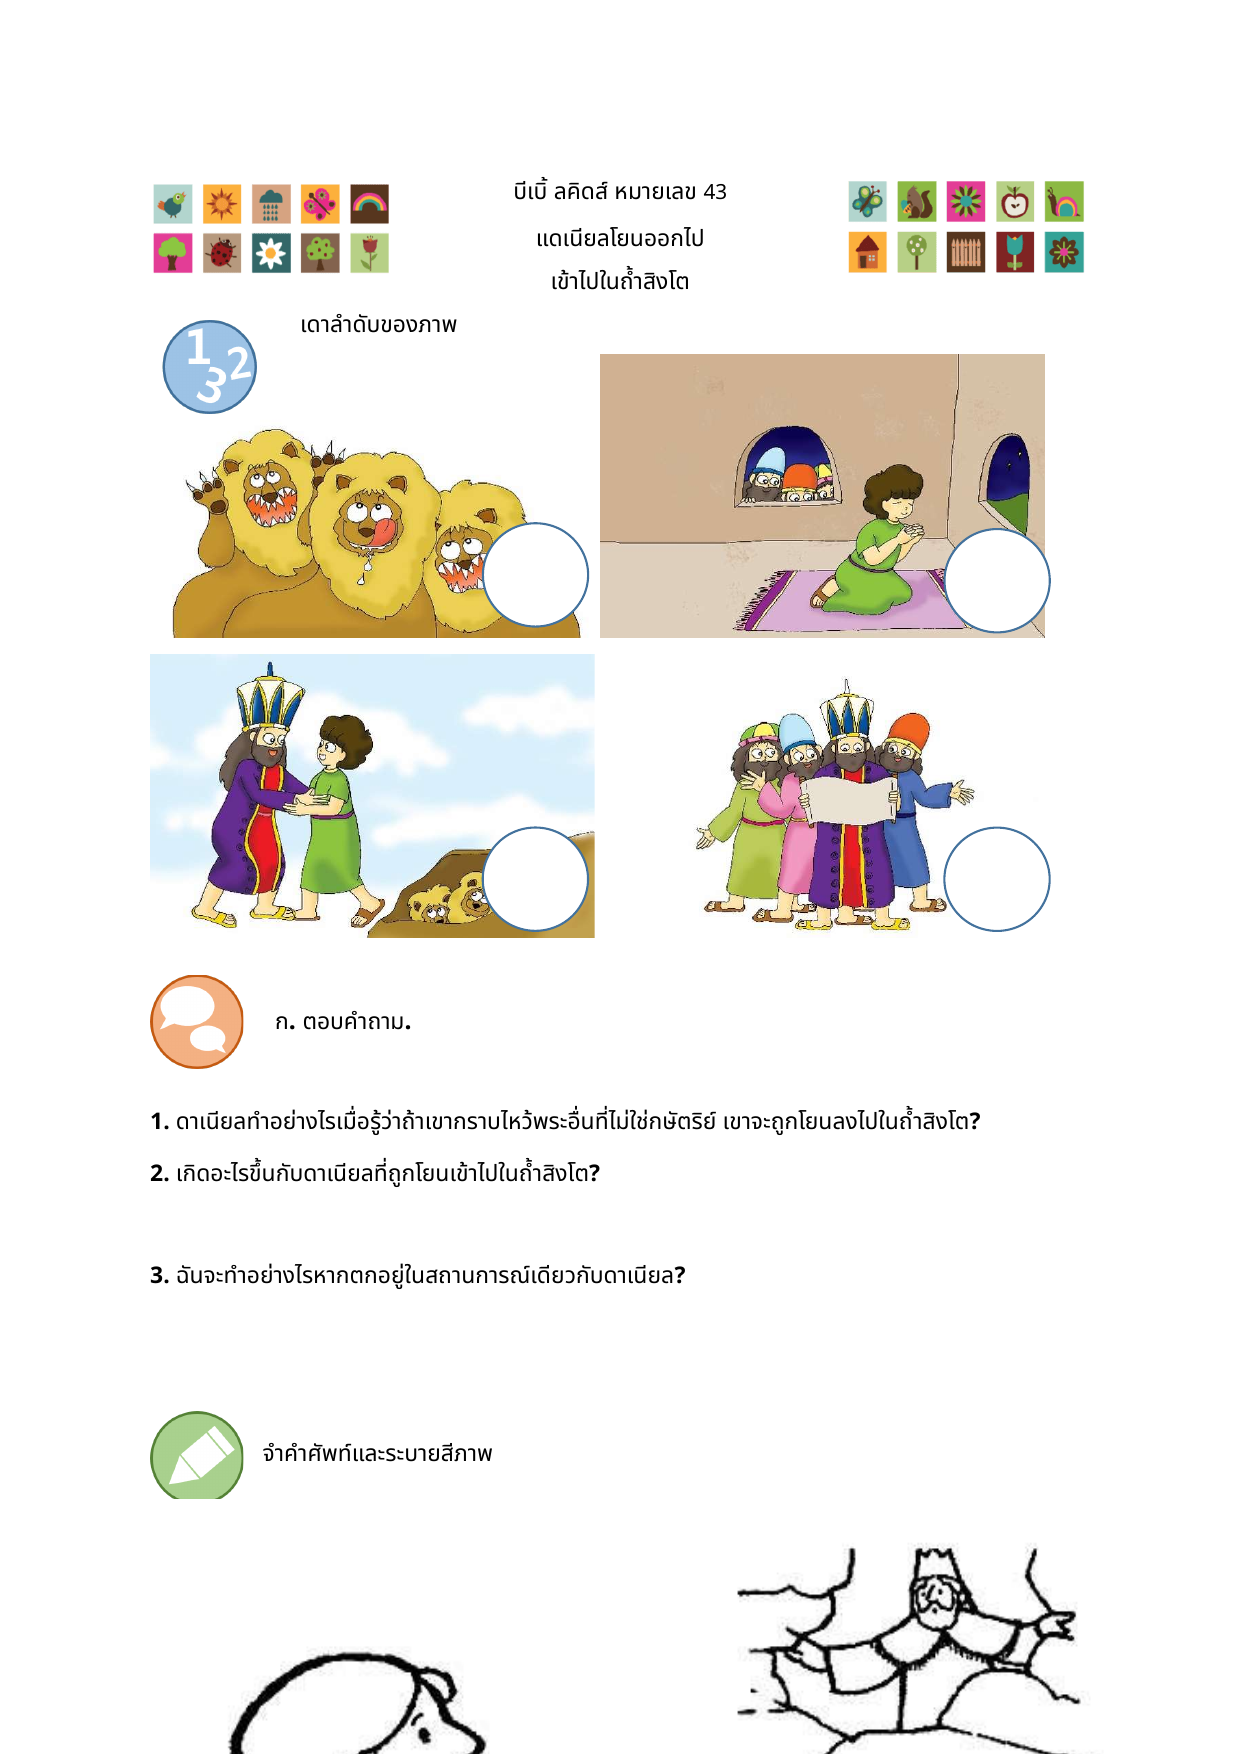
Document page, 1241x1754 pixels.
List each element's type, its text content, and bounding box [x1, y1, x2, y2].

text แดเนียลโยนออกไป [396, 225, 843, 252]
picture [843, 179, 1085, 277]
text ก. ตอบคำถาม. [244, 1003, 1090, 1041]
picture [600, 654, 1045, 938]
picture [600, 354, 1045, 638]
text บีเบิ้ ลคิดส์ หมายเลข 43 [150, 177, 1090, 209]
picture [150, 654, 595, 938]
text 3. ฉันจะทำอย่างไรหากตกอยู่ในสถานการณ์เดียวกับดาเนียล? [150, 1259, 1090, 1294]
text จำคำศัพท์และระบายสีภาพ [244, 1439, 1090, 1466]
picture [150, 301, 595, 638]
text เดาลำดับของภาพ [288, 311, 1090, 338]
picture [150, 975, 244, 1069]
text 2. เกิดอะไรขึ้นกับดาเนียลที่ถูกโยนเข้าไปในถ้ำสิงโต? [150, 1157, 1090, 1191]
picture [150, 183, 396, 277]
text 1. ดาเนียลทำอย่างไรเมื่อรู้ว่าถ้าเขากราบไหว้พระอื่นที่ไม่ใช่กษัตริย์ เขาจะถูกโยนลงไปในถ้ำสิงโต? [150, 1105, 1090, 1140]
picture [150, 1411, 1130, 1754]
text เข้าไปในถ้ำสิงโต [150, 268, 1090, 295]
